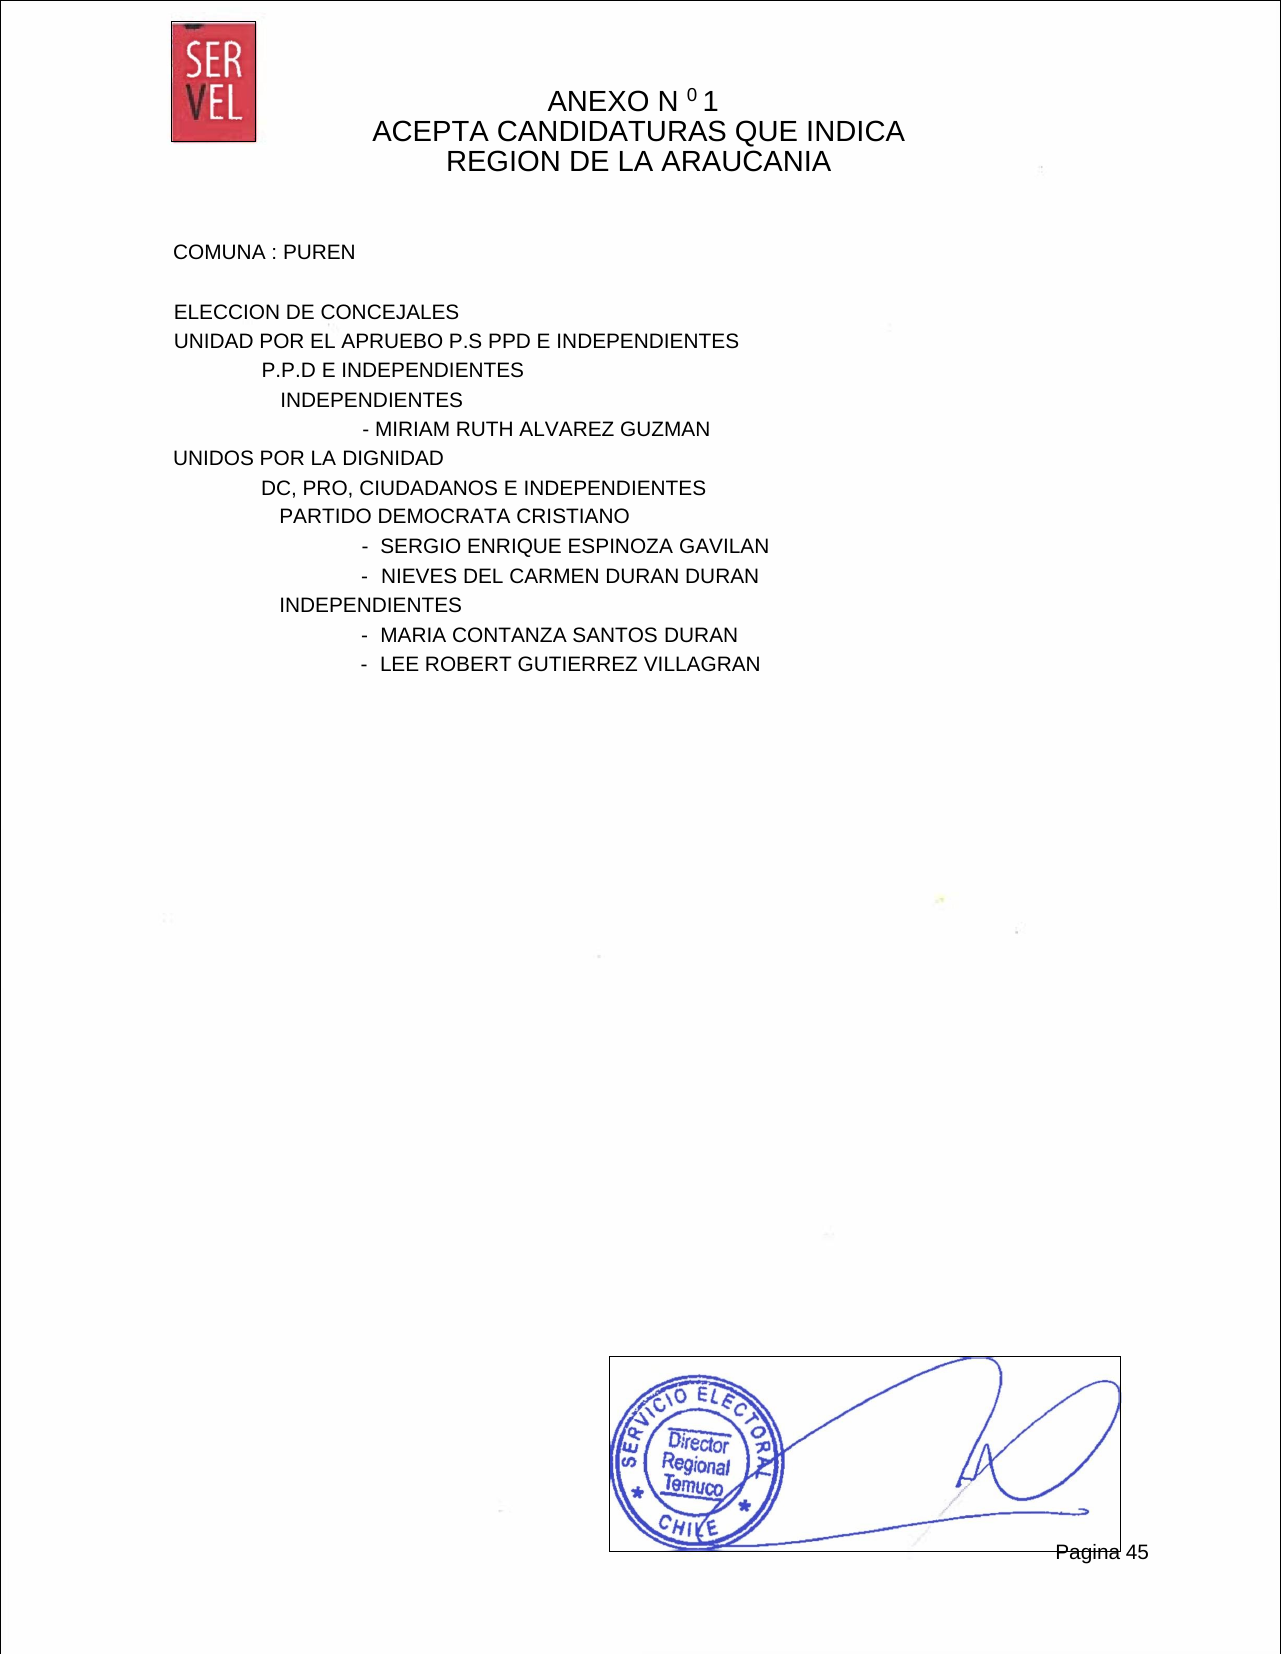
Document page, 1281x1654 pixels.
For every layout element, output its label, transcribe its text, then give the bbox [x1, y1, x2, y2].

text P.P.D E INDEPENDIENTES INDEPENDIENTES [261, 358, 526, 411]
text UNIDAD POR EL APRUEBO P.S PPD E INDEPENDIENTES [173, 329, 1159, 353]
list MIRIAM RUTH ALVAREZ GUZMAN UNIDOS POR LA DIGNIDAD [173, 417, 711, 470]
list SERGIO ENRIQUE ESPINOZA GAVILAN [361, 534, 1159, 558]
list NIEVES DEL CARMEN DURAN DURAN INDEPENDIENTES [279, 563, 759, 616]
text ANEXO N 0 1 [361, 86, 905, 117]
text ELECCION DE CONCEJALES [173, 300, 1159, 324]
text Pagina 45 [162, 1540, 1149, 1564]
list LEE ROBERT GUTIERREZ VILLAGRAN [360, 652, 1159, 676]
text COMUNA : PUREN [173, 240, 1159, 264]
list MARIA CONTANZA SANTOS DURAN [361, 622, 1159, 646]
picture [1, 1, 1280, 1654]
text ACEPTA CANDIDATURAS QUE INDICA REGION DE LA ARAUCANIA [372, 118, 905, 177]
text DC, PRO, CIUDADANOS E INDEPENDIENTES PARTIDO DEMOCRATA CRISTIANO [261, 476, 709, 528]
